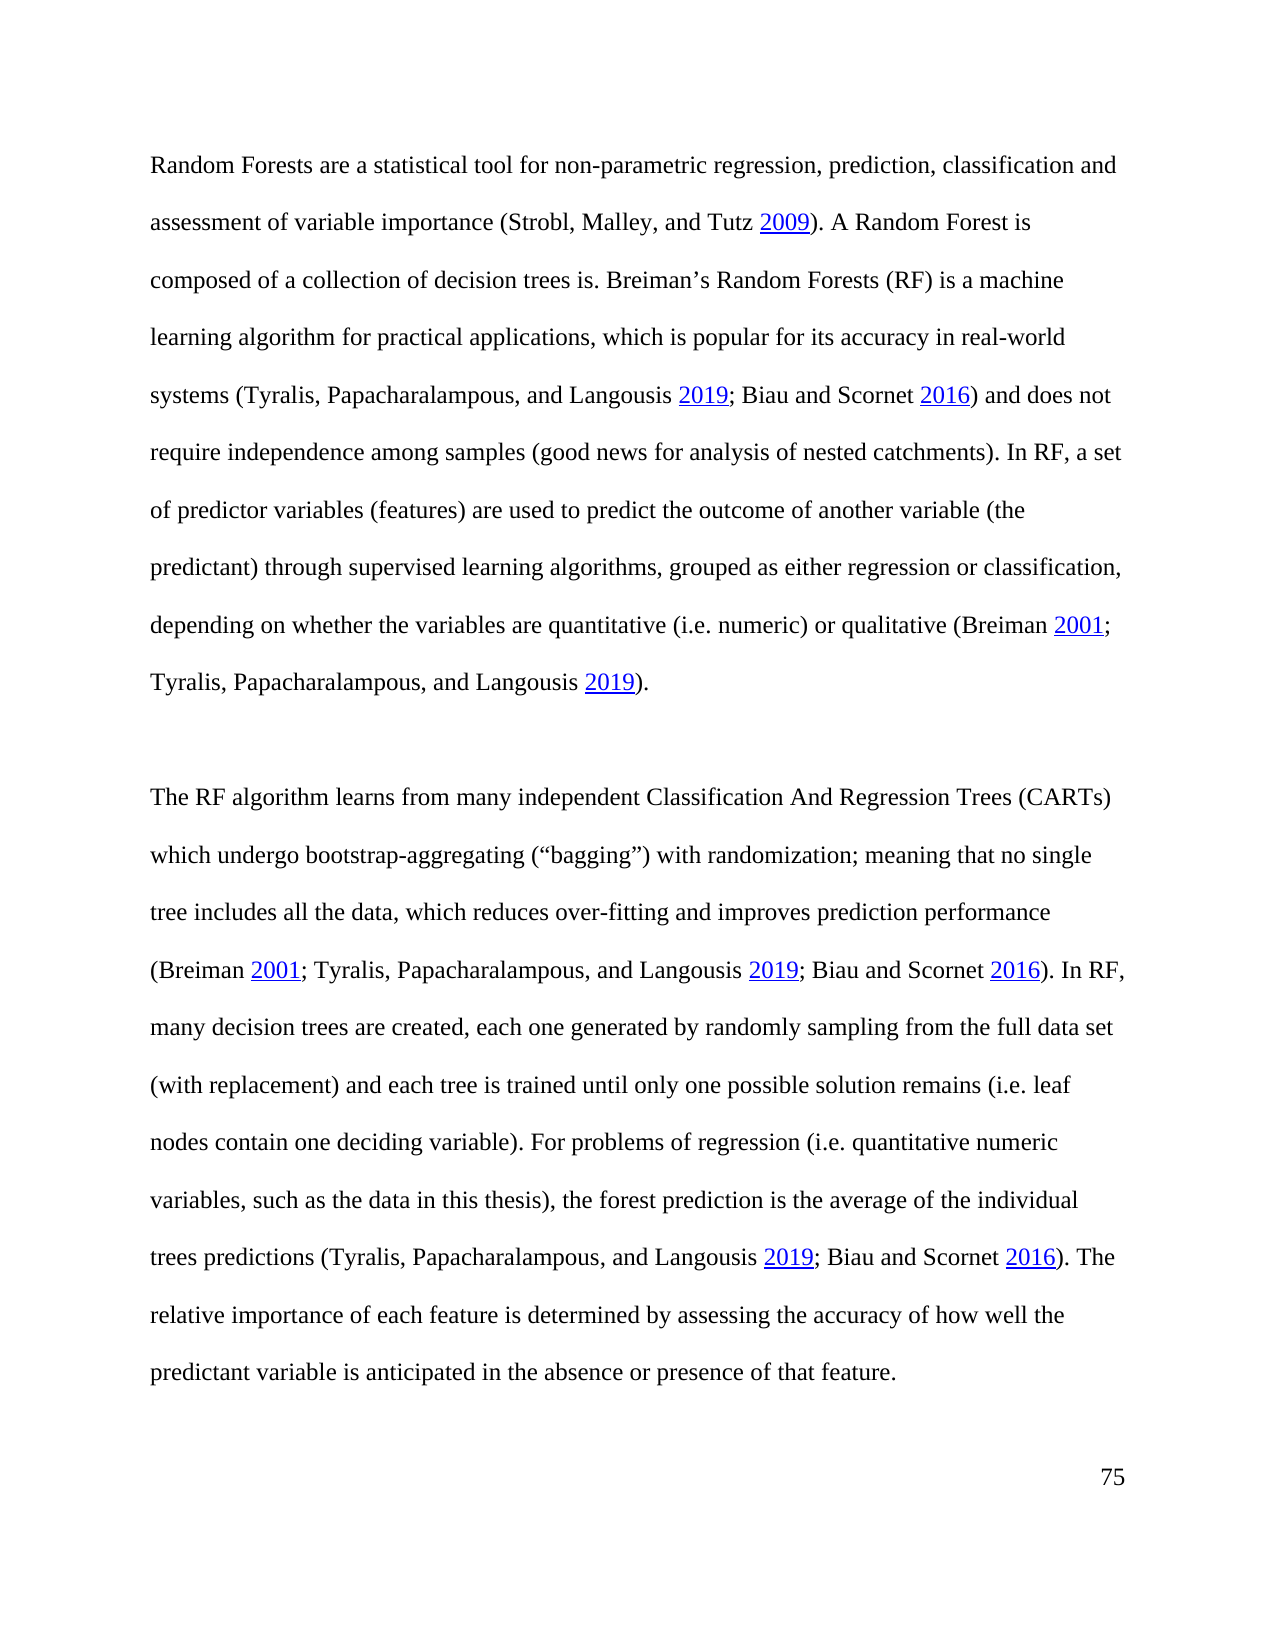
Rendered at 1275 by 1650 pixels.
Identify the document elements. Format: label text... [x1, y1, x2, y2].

text The RF algorithm learns from many independent Classification And Regression Trees (CARTs) which undergo bootstrap-aggregating (“bagging”) with randomization; meaning that no single tree includes all the data, which reduces over-fitting and improves prediction performance (Breiman 2001; Tyralis, Papacharalampous, and Langousis 2019; Biau and Scornet 2016). In RF, many decision trees are created, each one generated by randomly sampling from the full data set (with replacement) and each tree is trained until only one possible solution remains (i.e. leaf nodes contain one deciding variable). For problems of regression (i.e. quantitative numeric variables, such as the data in this thesis), the forest prediction is the average of the individual trees predictions (Tyralis, Papacharalampous, and Langousis 2019; Biau and Scornet 2016). The relative importance of each feature is determined by assessing the accuracy of how well the predictant variable is anticipated in the absence or presence of that feature. [150, 782, 1125, 1386]
text Random Forests are a statistical tool for non-parametric regression, prediction, classification and assessment of variable importance (Strobl, Malley, and Tutz 2009). A Random Forest is composed of a collection of decision trees is. Breiman’s Random Forests (RF) is a machine learning algorithm for practical applications, which is popular for its accuracy in real-world systems (Tyralis, Papacharalampous, and Langousis 2019; Biau and Scornet 2016) and does not require independence among samples (good news for analysis of nested catchments). In RF, a set of predictor variables (features) are used to predict the outcome of another variable (the predictant) through supervised learning algorithms, grouped as either regression or classification, depending on whether the variables are quantitative (i.e. numeric) or qualitative (Breiman 2001; Tyralis, Papacharalampous, and Langousis 2019). [150, 150, 1125, 696]
